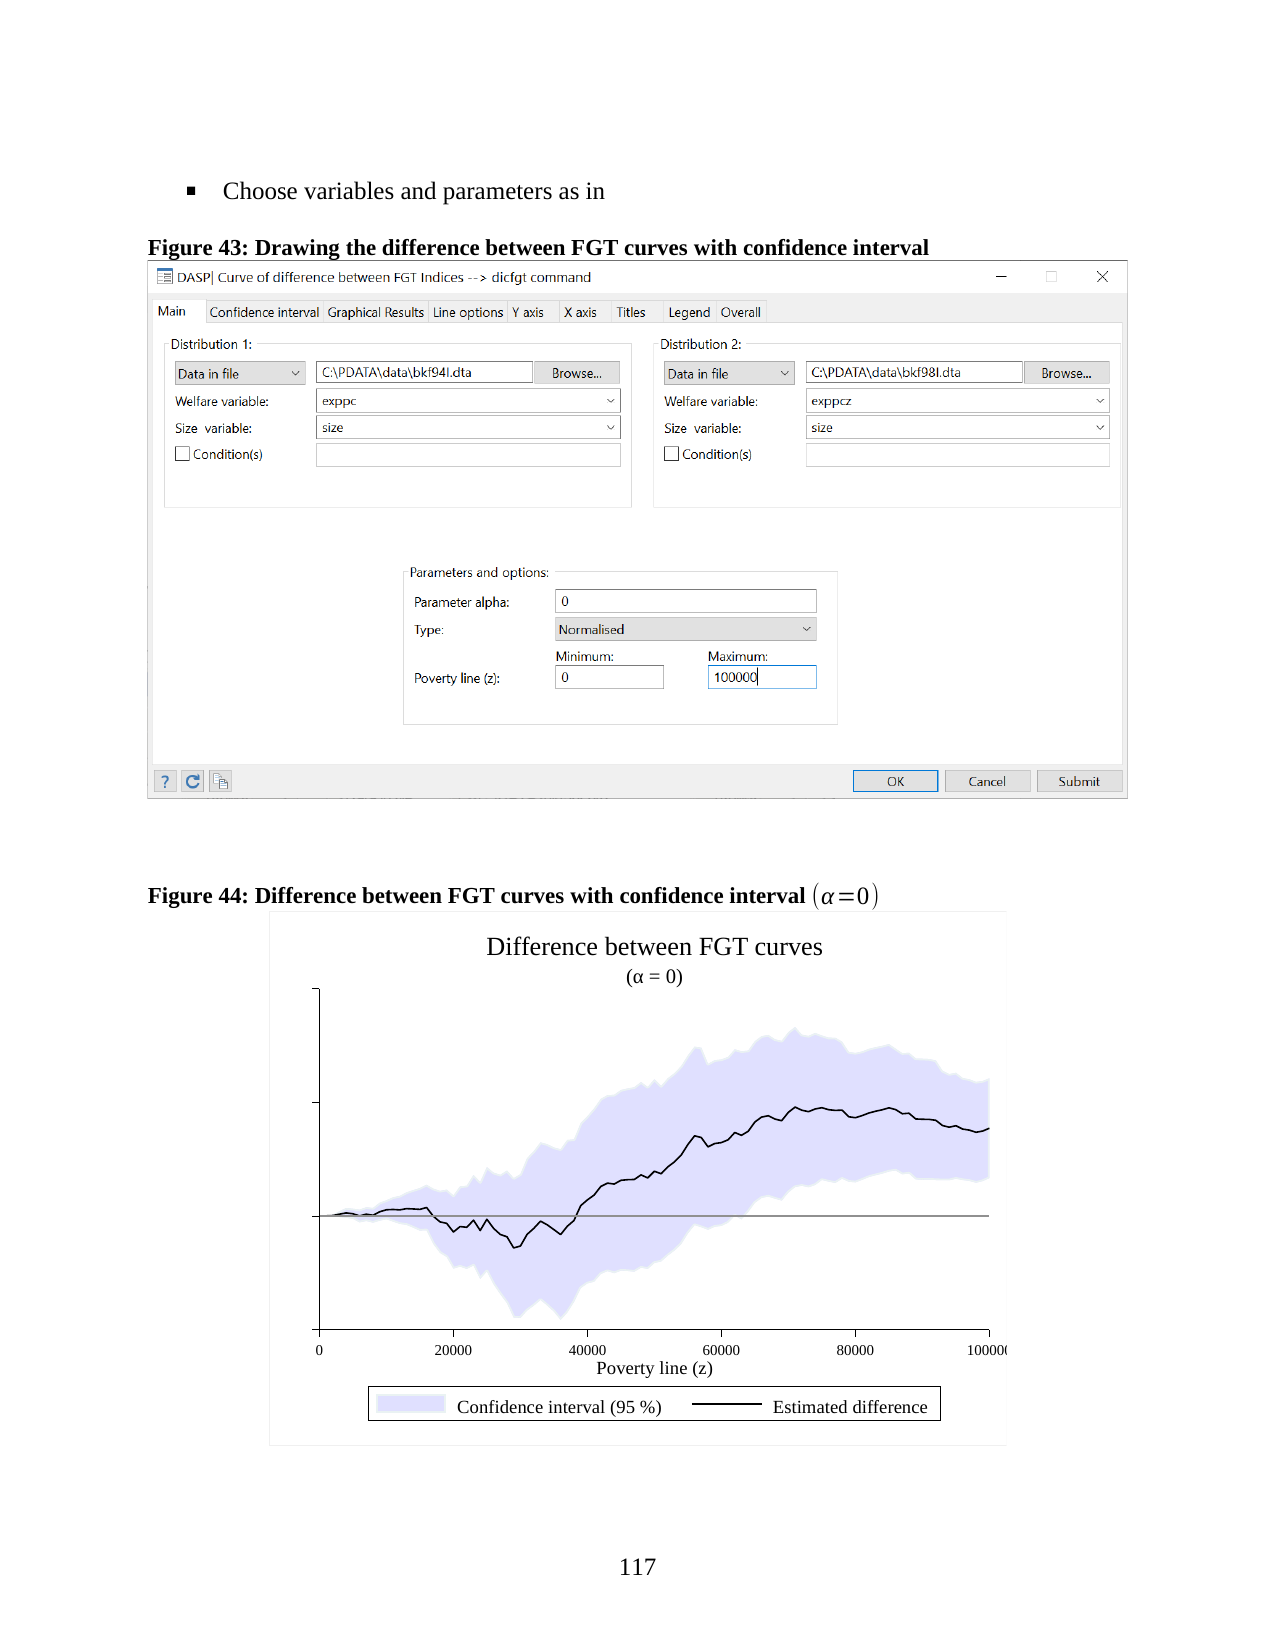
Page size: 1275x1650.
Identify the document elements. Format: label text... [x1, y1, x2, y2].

picture [147, 260, 1128, 799]
text Figure 44: Difference between FGT curves with confidence interval [148, 881, 1127, 911]
list Choose variables and parameters as in [185, 176, 1127, 205]
text Figure 43: Drawing the difference between FGT curves with confidence interval [148, 234, 1127, 260]
